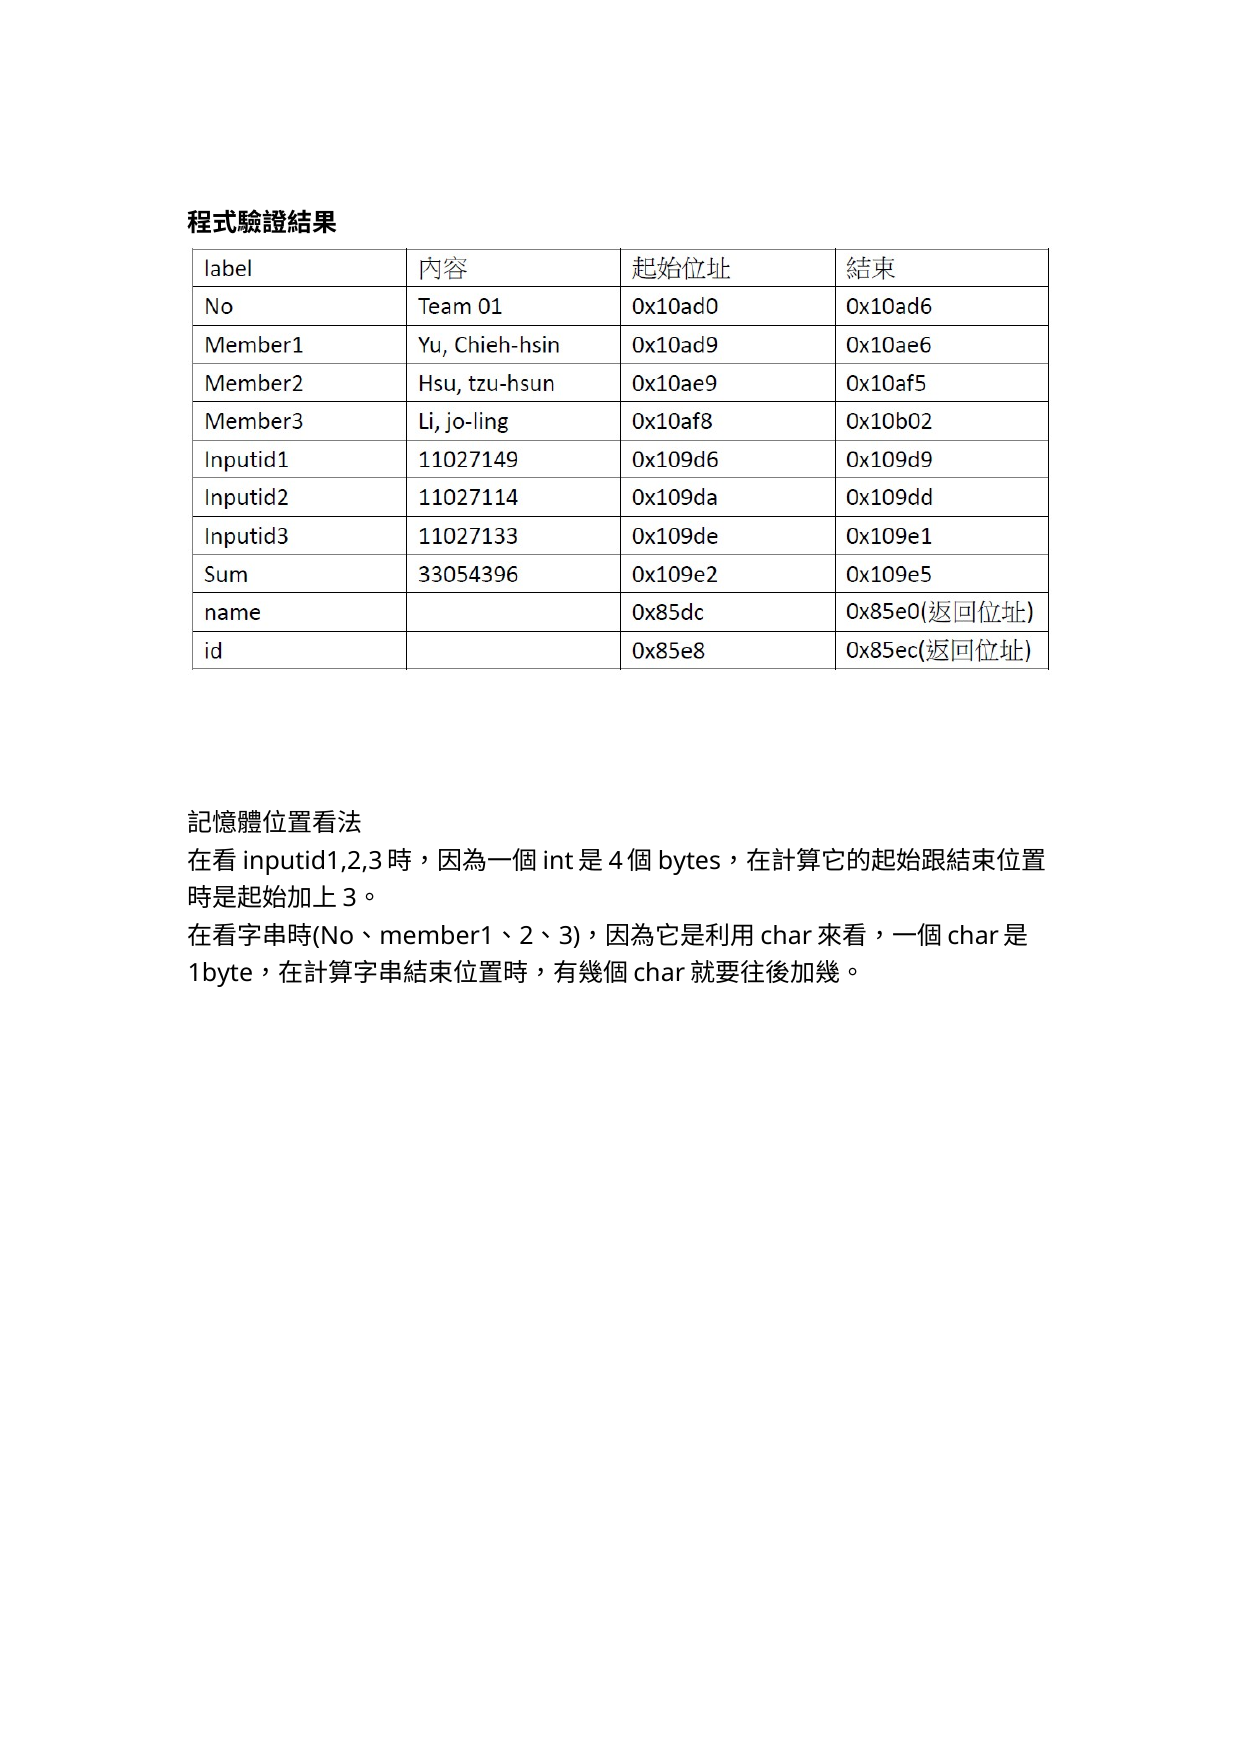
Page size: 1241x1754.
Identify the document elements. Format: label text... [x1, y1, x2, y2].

text 在看字串時(No、member1、2、3)，因為它是利用char來看，一個char是1byte，在計算字串結束位置時，有幾個char就要往後加幾。 [187, 914, 1053, 989]
text 記憶體位置看法 [187, 802, 1053, 839]
text 在看inputid1,2,3時，因為一個int是4個bytes，在計算它的起始跟結束位置時是起始加上3。 [187, 839, 1053, 914]
picture [187, 239, 1053, 679]
text 程式驗證結果 [187, 202, 1053, 239]
